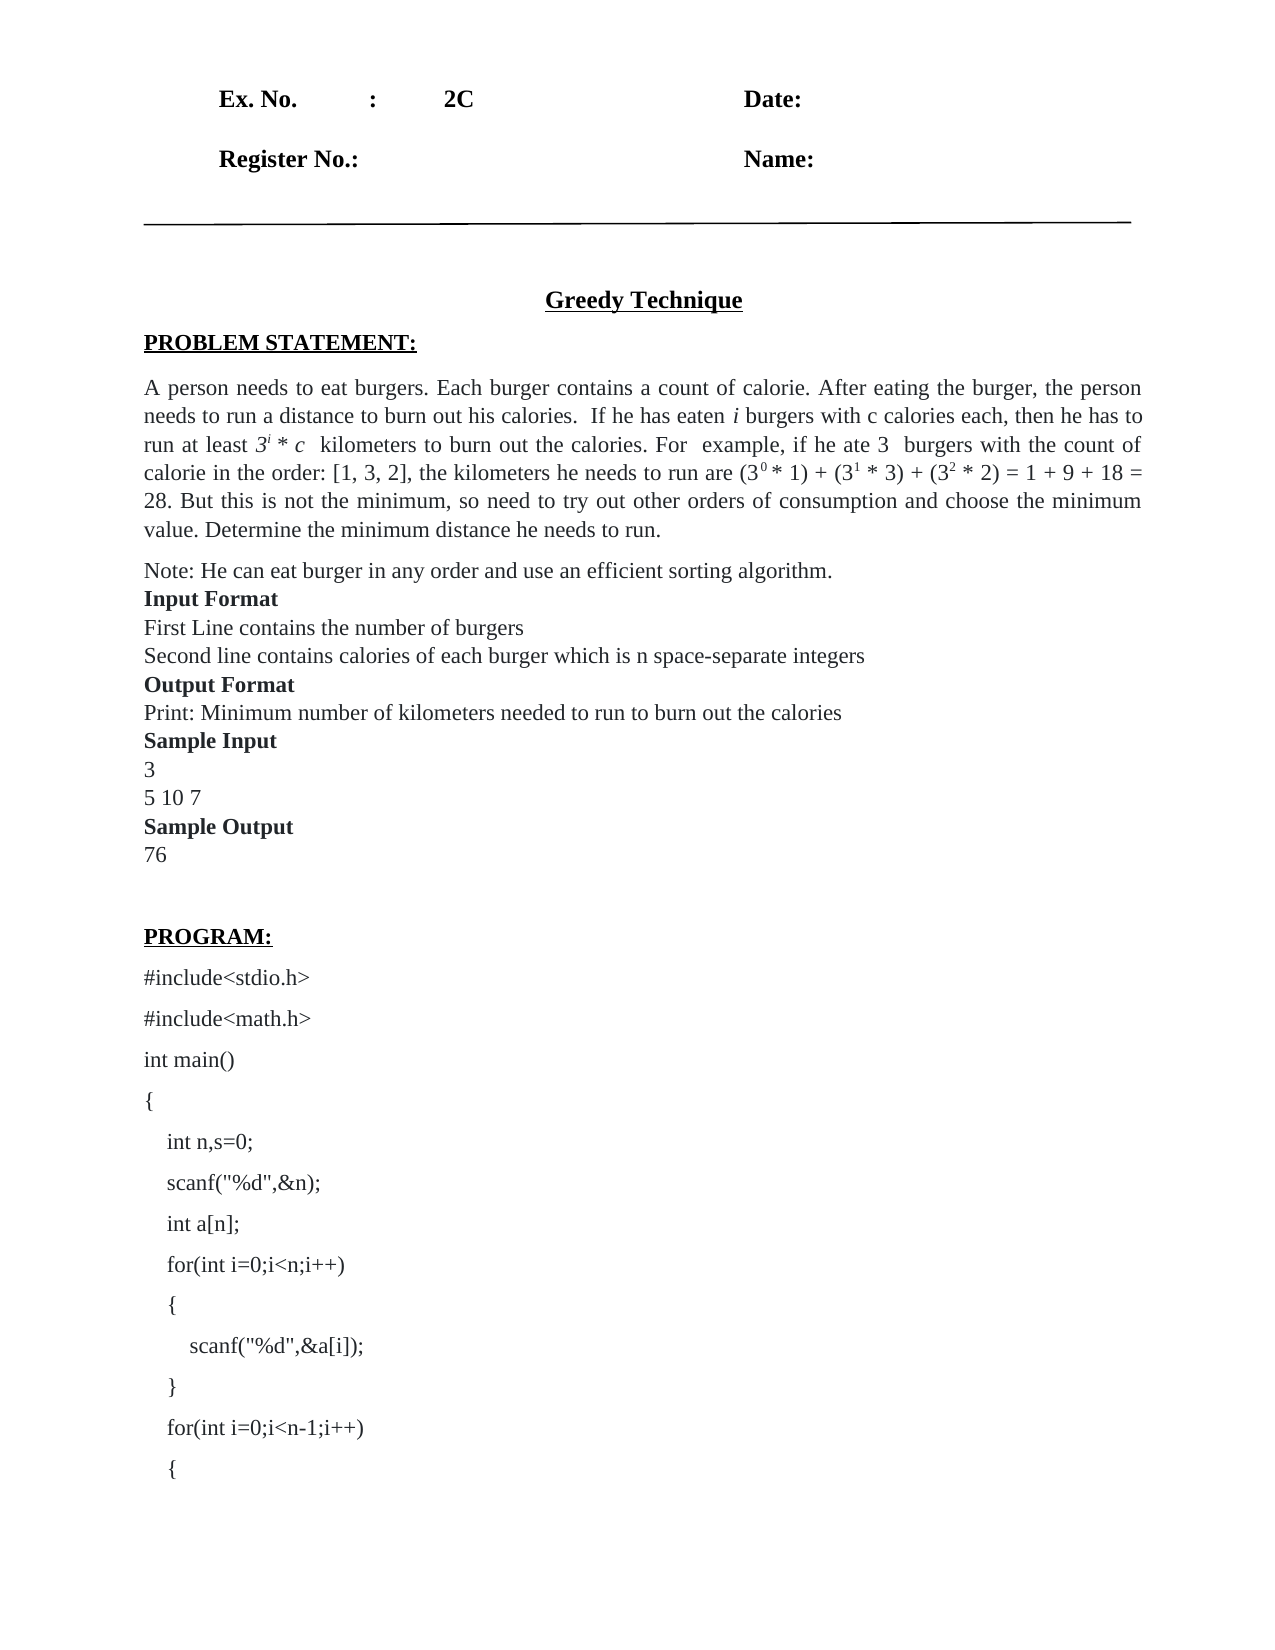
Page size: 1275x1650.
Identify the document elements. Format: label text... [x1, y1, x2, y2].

text for(int i=0;i<n-1;i++) [144, 1414, 1144, 1441]
text PROBLEM STATEMENT: [144, 329, 1144, 355]
text scanf("%d",&a[i]); [144, 1332, 1144, 1359]
text Note: He can eat burger in any order and use an efficient sorting algorithm. Input Format First Line contains the number of burgers Second line contains calories of each burger which is n space-separate integers Output Format Print: Minimum number of kilometers needed to run to burn out the calories Sample Input 3 5 10 7 Sample Output 76 [144, 557, 1144, 868]
text #include<math.h> [144, 1005, 1144, 1031]
text { [144, 1455, 1144, 1482]
text Greedy Technique [143, 286, 1144, 314]
text for(int i=0;i<n;i++) [144, 1251, 1144, 1277]
text Ex. No. : 2C Date: [144, 84, 1144, 113]
text #include<stdio.h> [144, 964, 1144, 990]
text int a[n]; [144, 1210, 1144, 1236]
text { [144, 1292, 1144, 1318]
text A person needs to eat burgers. Each burger contains a count of calorie. After eating the burger, the person needs to run a distance to burn out his calories. If he has eaten i burgers with c calories each, then he has to run at least 3i * c kilometers to burn out the calories. For example, if he ate 3 burgers with the count of calorie in the order: [1, 3, 2], the kilometers he needs to run are (30 * 1) + (31 * 3) + (32 * 2) = 1 + 9 + 18 = 28. But this is not the minimum, so need to try out other orders of consumption and choose the minimum value. Determine the minimum distance he needs to run. [144, 374, 1144, 542]
text } [144, 1373, 1144, 1400]
text int n,s=0; [144, 1128, 1144, 1154]
text int main() [144, 1046, 1144, 1072]
text PROGRAM: [144, 923, 1144, 949]
text { [144, 1087, 1144, 1113]
text Register No.: Name: [144, 144, 1144, 173]
text scanf("%d",&n); [144, 1169, 1144, 1195]
